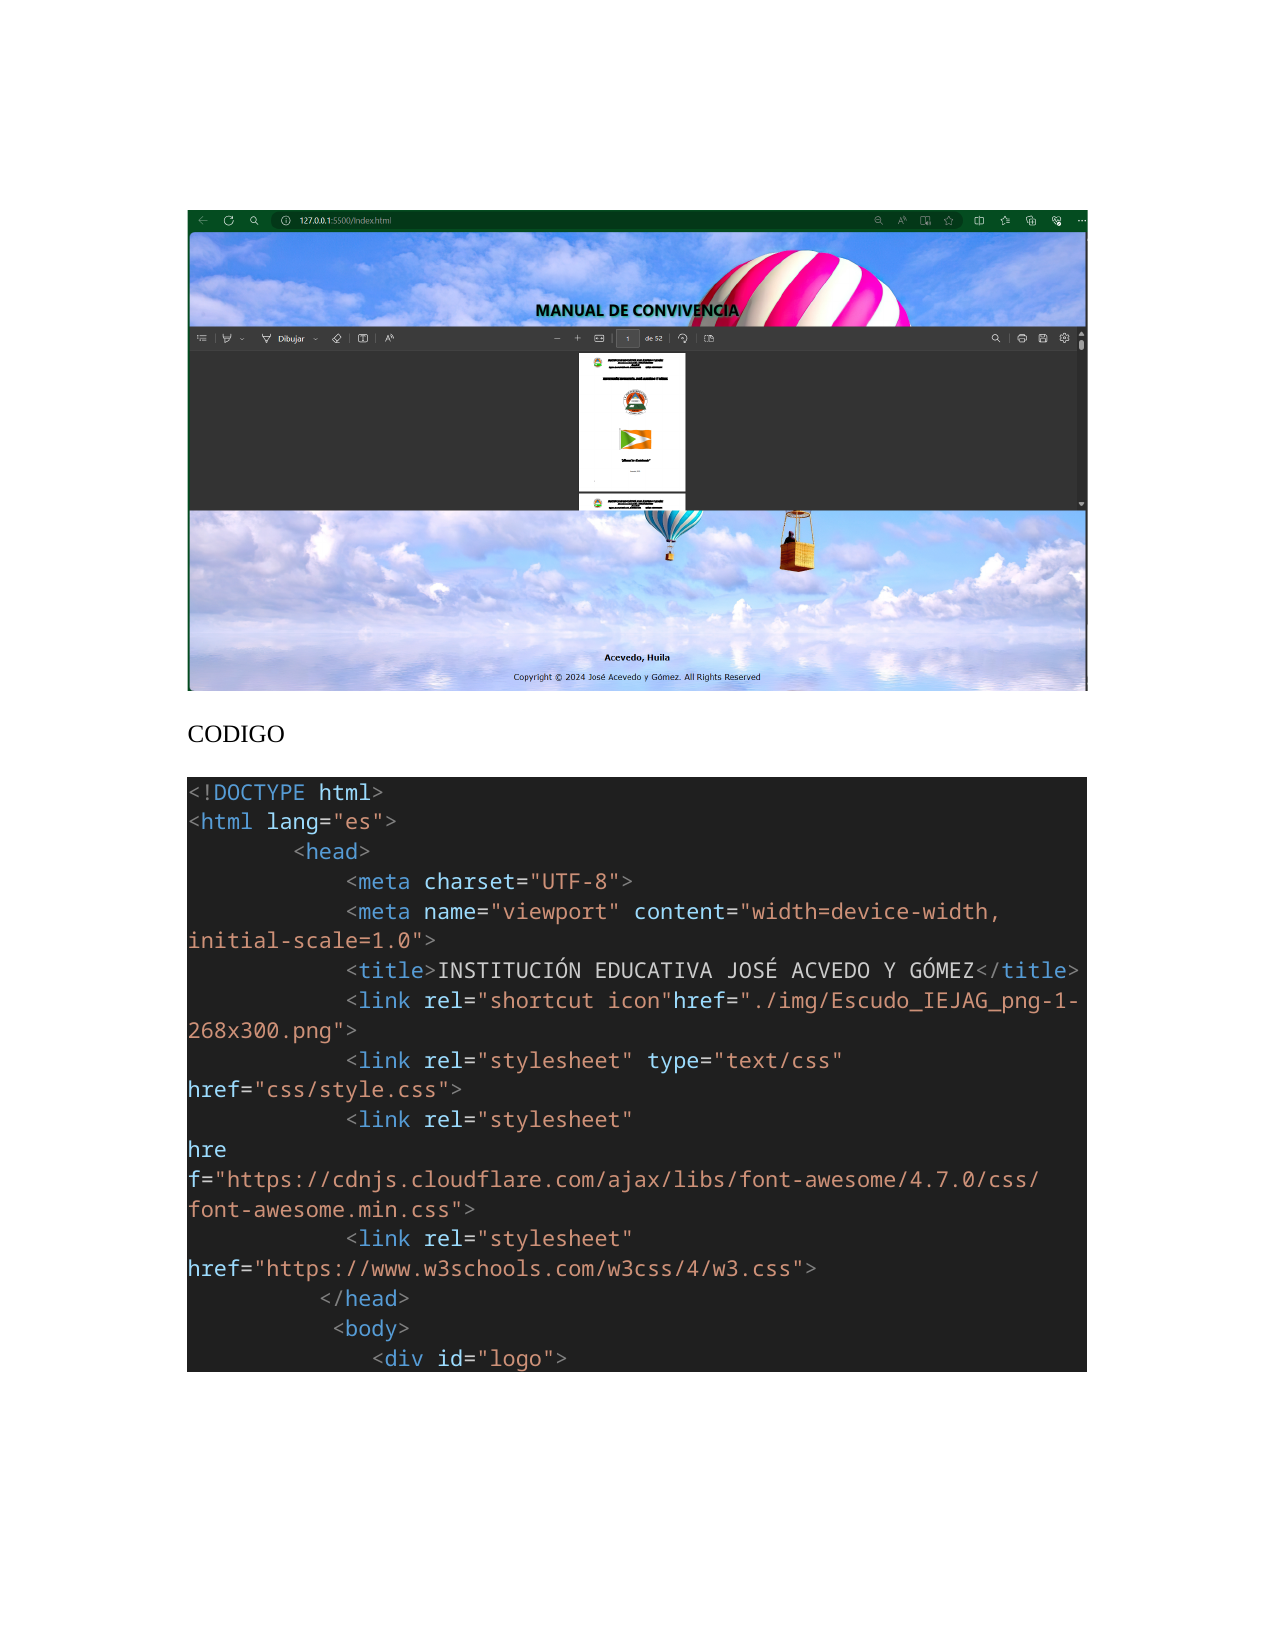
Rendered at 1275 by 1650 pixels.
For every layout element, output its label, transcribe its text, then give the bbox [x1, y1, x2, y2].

text <link rel="shortcut icon"href="./img/Escudo_IEJAG_png-1-268x300.png"> [187, 985, 1087, 1045]
text <link rel="stylesheet" type="text/css" href="css/style.css"> [187, 1045, 1087, 1104]
text <div id="logo"> [187, 1343, 1087, 1372]
text <body> [187, 1313, 1087, 1343]
text <html lang="es"> [187, 806, 1087, 836]
text <link rel="stylesheet" href="https://www.w3schools.com/w3css/4/w3.css"> [187, 1223, 1087, 1283]
text CODIGO [187, 719, 1087, 748]
text <title>INSTITUCIÓN EDUCATIVA JOSÉ ACVEDO Y GÓMEZ</title> [187, 955, 1087, 985]
text </head> [187, 1283, 1087, 1313]
text <link rel="stylesheet" href="https://cdnjs.cloudflare.com/ajax/libs/font-awesome/4.7.0/css/font-awesome.min.css"> [187, 1104, 1087, 1223]
text <!DOCTYPE html> [187, 777, 1087, 806]
text <head> [187, 836, 1087, 866]
text <meta name="viewport" content="width=device-width, initial-scale=1.0"> [187, 896, 1087, 955]
picture [187, 210, 1088, 691]
text <meta charset="UTF-8"> [187, 866, 1087, 896]
